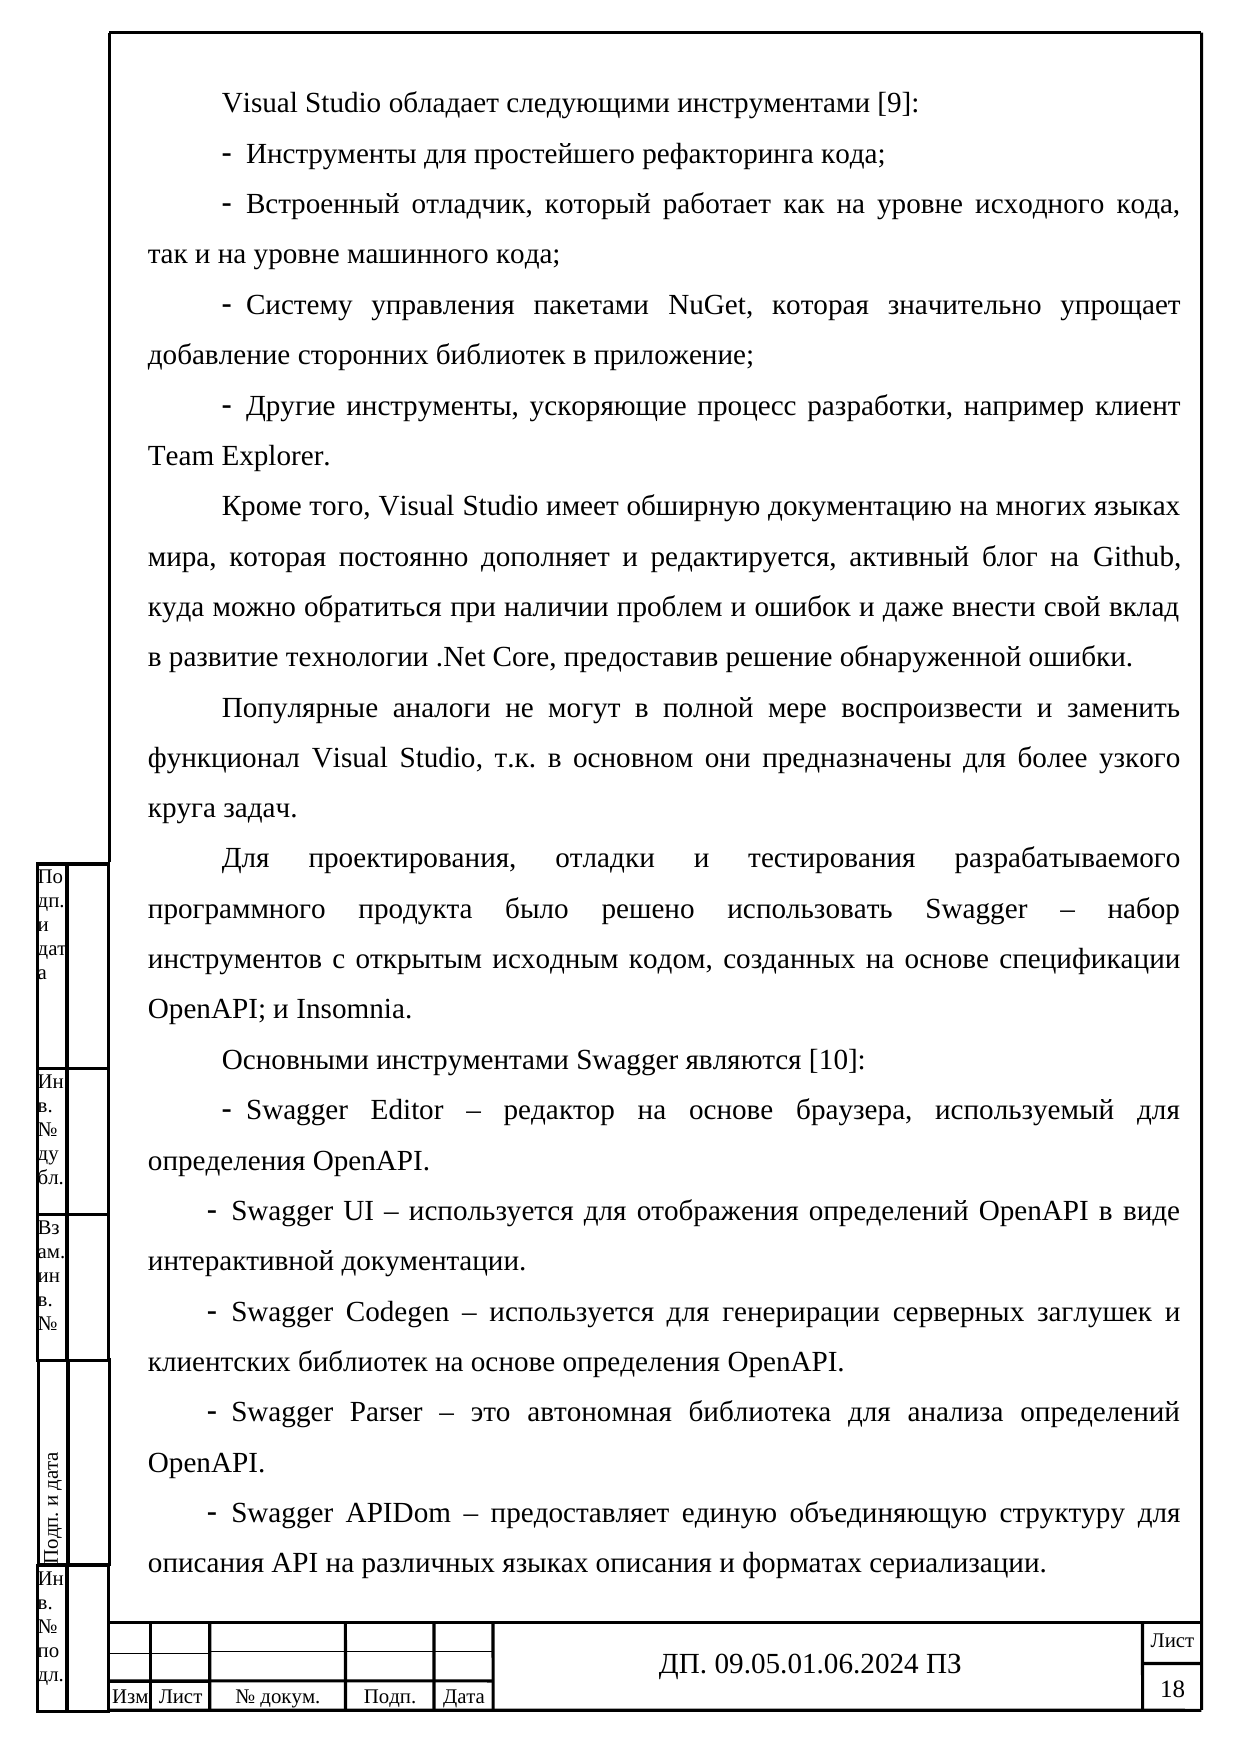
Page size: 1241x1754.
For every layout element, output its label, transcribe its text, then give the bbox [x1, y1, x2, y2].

text Кроме того, Visual Studio имеет обширную документацию на многих языках мира, которая постоянно дополняет и редактируется, активный блог на Github, куда можно обратиться при наличии проблем и ошибок и даже внести свой вклад в развитие технологии .Net Core, предоставив решение обнаруженной ошибки. [148, 488, 1181, 673]
text Visual Studio обладает следующими инструментами [9]: [148, 86, 1181, 119]
text Swagger Editor – редактор на основе браузера, используемый для определения OpenAPI. [148, 1092, 1181, 1176]
text Систему управления пакетами NuGet, которая значительно упрощает добавление сторонних библиотек в приложение; [148, 287, 1181, 371]
text Встроенный отладчик, который работает как на уровне исходного кода, так и на уровне машинного кода; [148, 186, 1181, 270]
text Другие инструменты, ускоряющие процесс разработки, например клиент Team Explorer. [148, 388, 1181, 472]
text Swagger Parser – это автономная библиотека для анализа определений OpenAPI. [148, 1394, 1181, 1478]
text Swagger UI – используется для отображения определений OpenAPI в виде интерактивной документации. [148, 1193, 1181, 1277]
text Для проектирования, отладки и тестирования разрабатываемого программного продукта было решено использовать Swagger – набор инструментов с открытым исходным кодом, созданных на основе спецификации OpenAPI; и Insomnia. [148, 841, 1181, 1025]
text Swagger APIDom – предоставляет единую объединяющую структуру для описания API на различных языках описания и форматах сериализации. [148, 1495, 1181, 1579]
text Инструменты для простейшего рефакторинга кода; [148, 136, 1181, 169]
text Основными инструментами Swagger являются [10]: [148, 1042, 1181, 1075]
text Swagger Codegen – используется для генерирации серверных заглушек и клиентских библиотек на основе определения OpenAPI. [148, 1294, 1181, 1378]
text Популярные аналоги не могут в полной мере воспроизвести и заменить функционал Visual Studio, т.к. в основном они предназначены для более узкого круга задач. [148, 690, 1181, 824]
